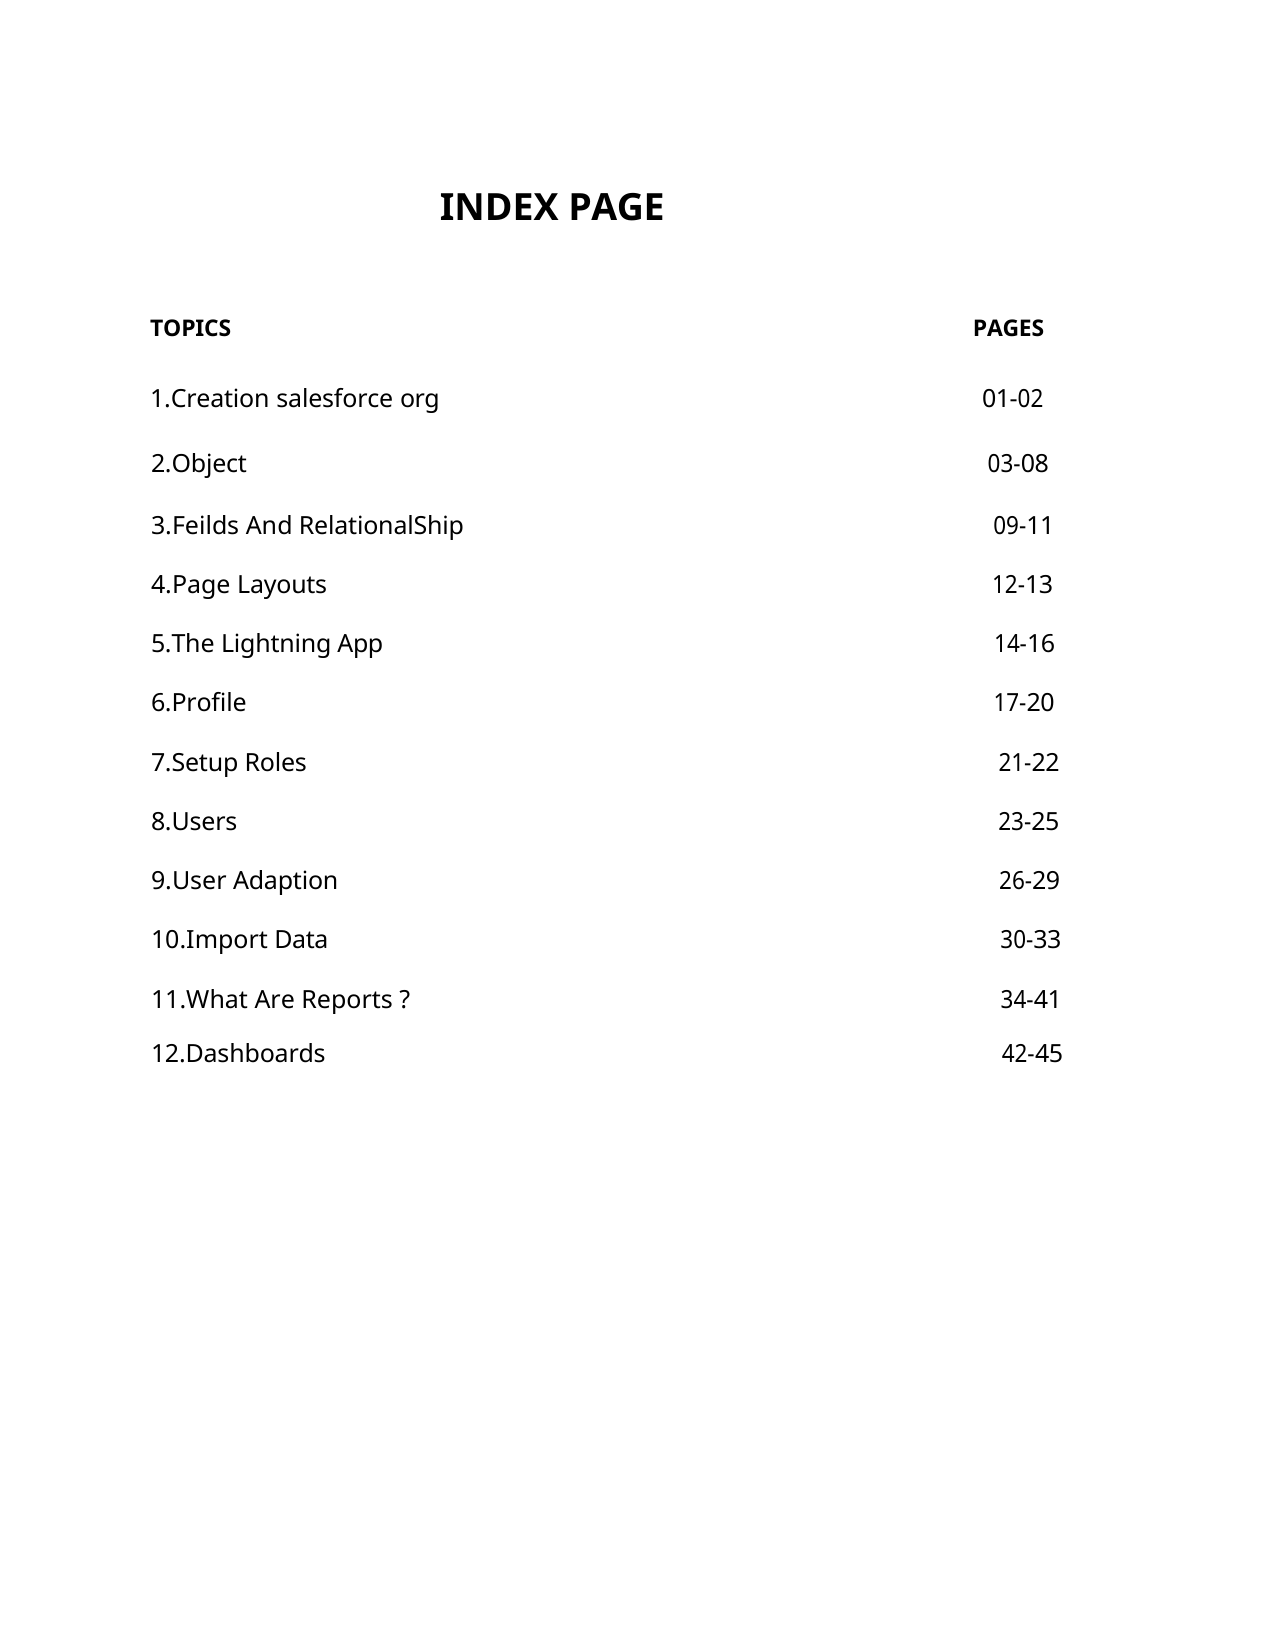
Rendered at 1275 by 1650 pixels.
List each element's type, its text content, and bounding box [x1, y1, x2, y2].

table_cell 42-45 [719, 1026, 1068, 1071]
table_cell 12.Dashboards [146, 1026, 719, 1071]
text 1.Creation salesforce org 01-02 [150, 381, 1187, 415]
table_cell 7.Setup Roles [146, 730, 719, 789]
table_cell 14-16 [719, 611, 1068, 671]
table_cell 30-33 [719, 908, 1068, 967]
table_cell 17-20 [719, 671, 1068, 730]
table_header 2.Object [146, 449, 719, 493]
table_cell 12-13 [719, 552, 1068, 611]
table_cell 26-29 [719, 849, 1068, 908]
table_cell 6.Profile [146, 671, 719, 730]
table_cell 11.What Are Reports ? [146, 967, 719, 1026]
table_cell 5.The Lightning App [146, 611, 719, 671]
table_cell 9.User Adaption [146, 849, 719, 908]
table_cell 23-25 [719, 789, 1068, 848]
table_header 03-08 [719, 449, 1068, 493]
table_cell 09-11 [719, 493, 1068, 552]
table_cell 8.Users [146, 789, 719, 848]
table_cell 3.Feilds And RelationalShip [146, 493, 719, 552]
table_cell 4.Page Layouts [146, 552, 719, 611]
text TOPICS PAGES [150, 312, 1187, 343]
text INDEX PAGE [439, 180, 1187, 231]
table_cell 10.Import Data [146, 908, 719, 967]
table_cell 34-41 [719, 967, 1068, 1026]
table_cell 21-22 [719, 730, 1068, 789]
